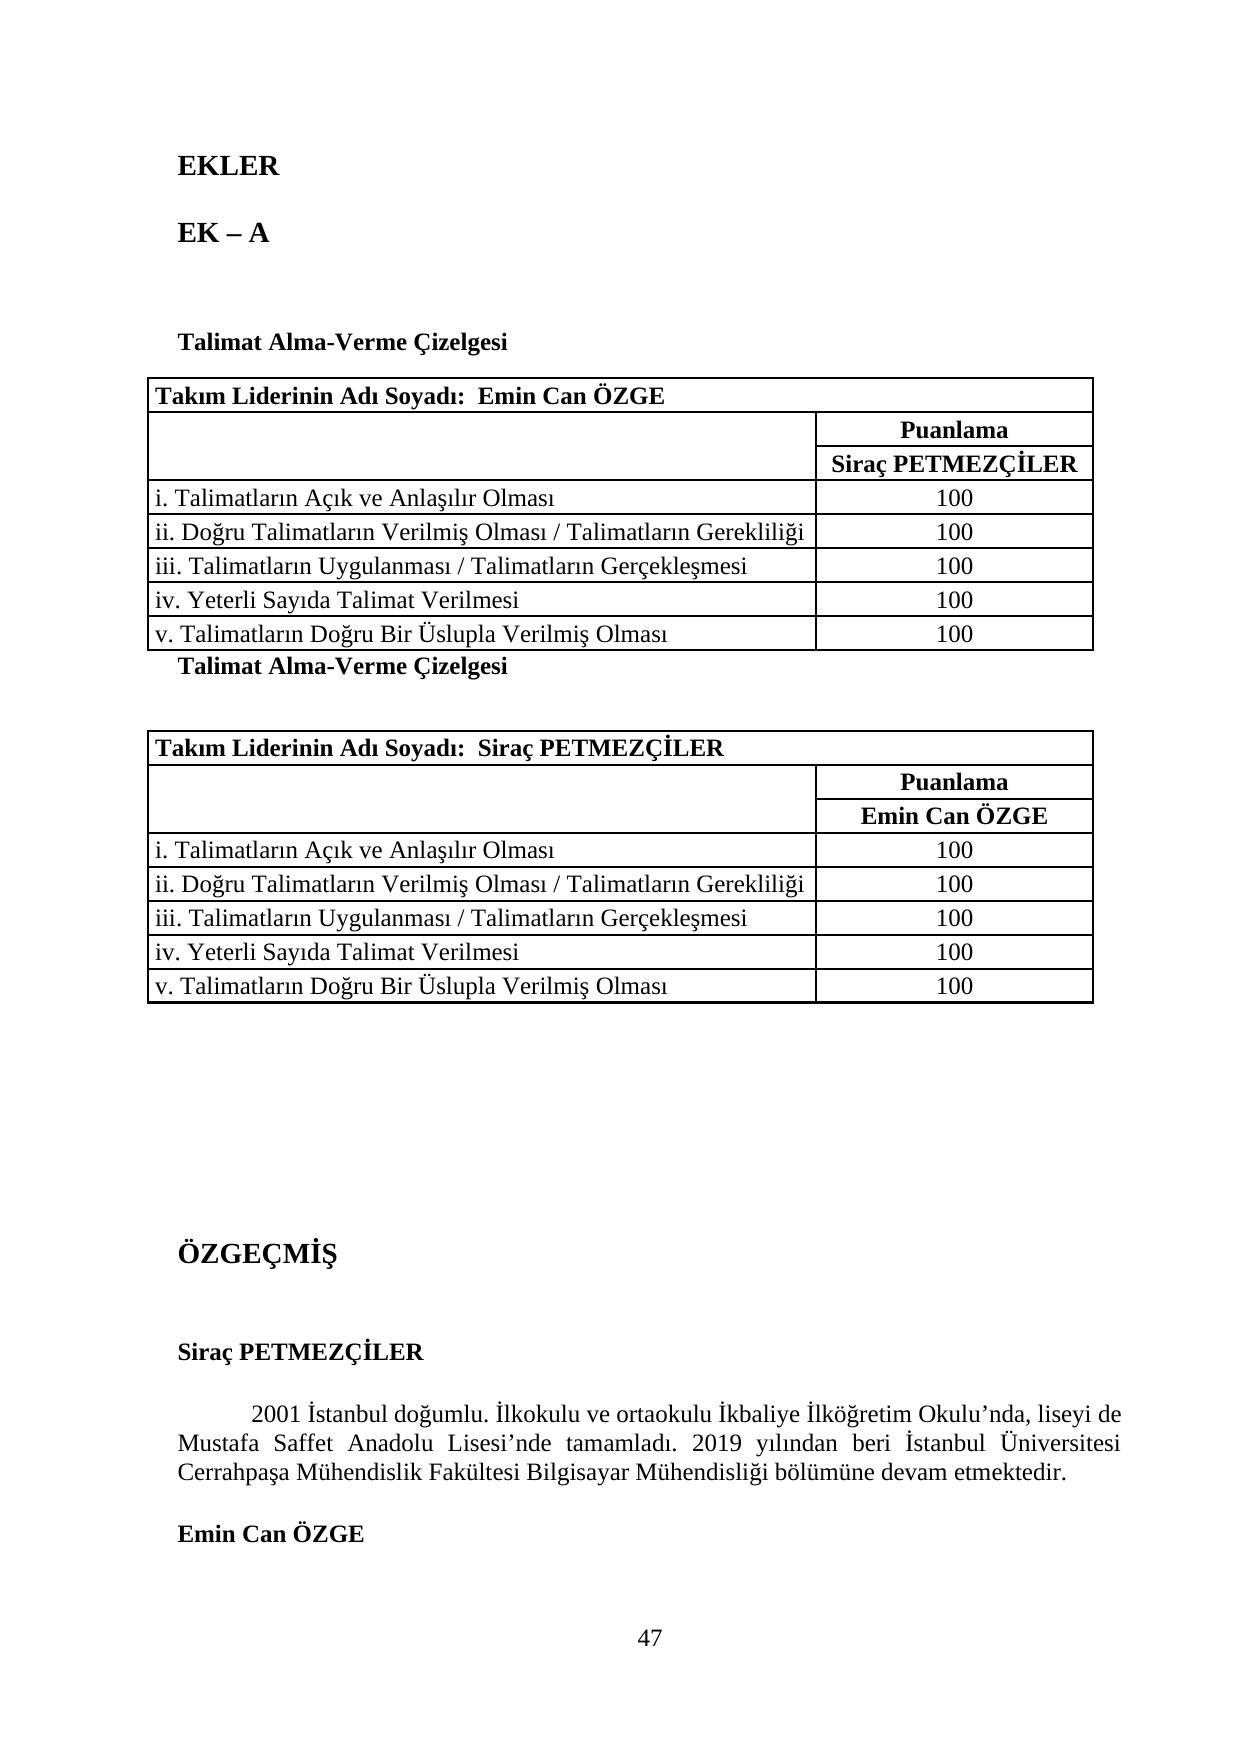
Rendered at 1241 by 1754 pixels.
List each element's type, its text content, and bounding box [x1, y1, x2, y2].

table_header Takım Liderinin Adı Soyadı: Siraç PETMEZÇİLER [149, 732, 1092, 764]
text Emin Can ÖZGE [177, 1519, 1122, 1548]
table_cell 100 [817, 868, 1092, 899]
table_cell Puanlama [817, 413, 1092, 445]
table_header Takım Liderinin Adı Soyadı: Emin Can ÖZGE [149, 379, 1092, 411]
text Talimat Alma-Verme Çizelgesi [177, 414, 1122, 680]
table_cell v. Talimatların Doğru Bir Üslupla Verilmiş Olması [149, 617, 815, 649]
table_cell iii. Talimatların Uygulanması / Talimatların Gerçekleşmesi [149, 902, 815, 933]
table_cell 100 [817, 936, 1092, 967]
subtitle ÖZGEÇMİŞ [177, 1237, 1122, 1270]
table_cell Siraç PETMEZÇİLER [817, 447, 1092, 479]
table_cell i. Talimatların Açık ve Anlaşılır Olması [149, 834, 815, 866]
table_cell 100 [817, 481, 1092, 513]
table_cell 100 [817, 549, 1092, 581]
table_cell iv. Yeterli Sayıda Talimat Verilmesi [149, 583, 815, 615]
subtitle EK – A [177, 215, 1122, 248]
text Talimat Alma-Verme Çizelgesi [177, 327, 1122, 356]
table_cell [149, 766, 815, 832]
table_cell ii. Doğru Talimatların Verilmiş Olması / Talimatların Gerekliliği [149, 868, 815, 899]
table_cell i. Talimatların Açık ve Anlaşılır Olması [149, 481, 815, 513]
table_cell 100 [817, 970, 1092, 1001]
table_cell iv. Yeterli Sayıda Talimat Verilmesi [149, 936, 815, 967]
table_cell 100 [817, 515, 1092, 547]
table_cell [149, 413, 815, 479]
table_cell 100 [817, 902, 1092, 933]
subtitle EKLER [177, 148, 1122, 181]
table_cell v. Talimatların Doğru Bir Üslupla Verilmiş Olması [149, 970, 815, 1001]
text 2001 İstanbul doğumlu. İlkokulu ve ortaokulu İkbaliye İlköğretim Okulu’nda, liseyi de Mustafa Saffet Anadolu Lisesi’nde tamamladı. 2019 yılından beri İstanbul Üniversitesi Cerrahpaşa Mühendislik Fakültesi Bilgisayar Mühendisliği bölümüne devam etmektedir. [177, 1399, 1122, 1486]
table_cell 100 [817, 834, 1092, 866]
table_cell 100 [817, 617, 1092, 649]
table_cell Puanlama [817, 766, 1092, 798]
table_cell 100 [817, 583, 1092, 615]
table_cell iii. Talimatların Uygulanması / Talimatların Gerçekleşmesi [149, 549, 815, 581]
table_cell ii. Doğru Talimatların Verilmiş Olması / Talimatların Gerekliliği [149, 515, 815, 547]
text Siraç PETMEZÇİLER [177, 1337, 1122, 1366]
table_cell Emin Can ÖZGE [817, 800, 1092, 832]
